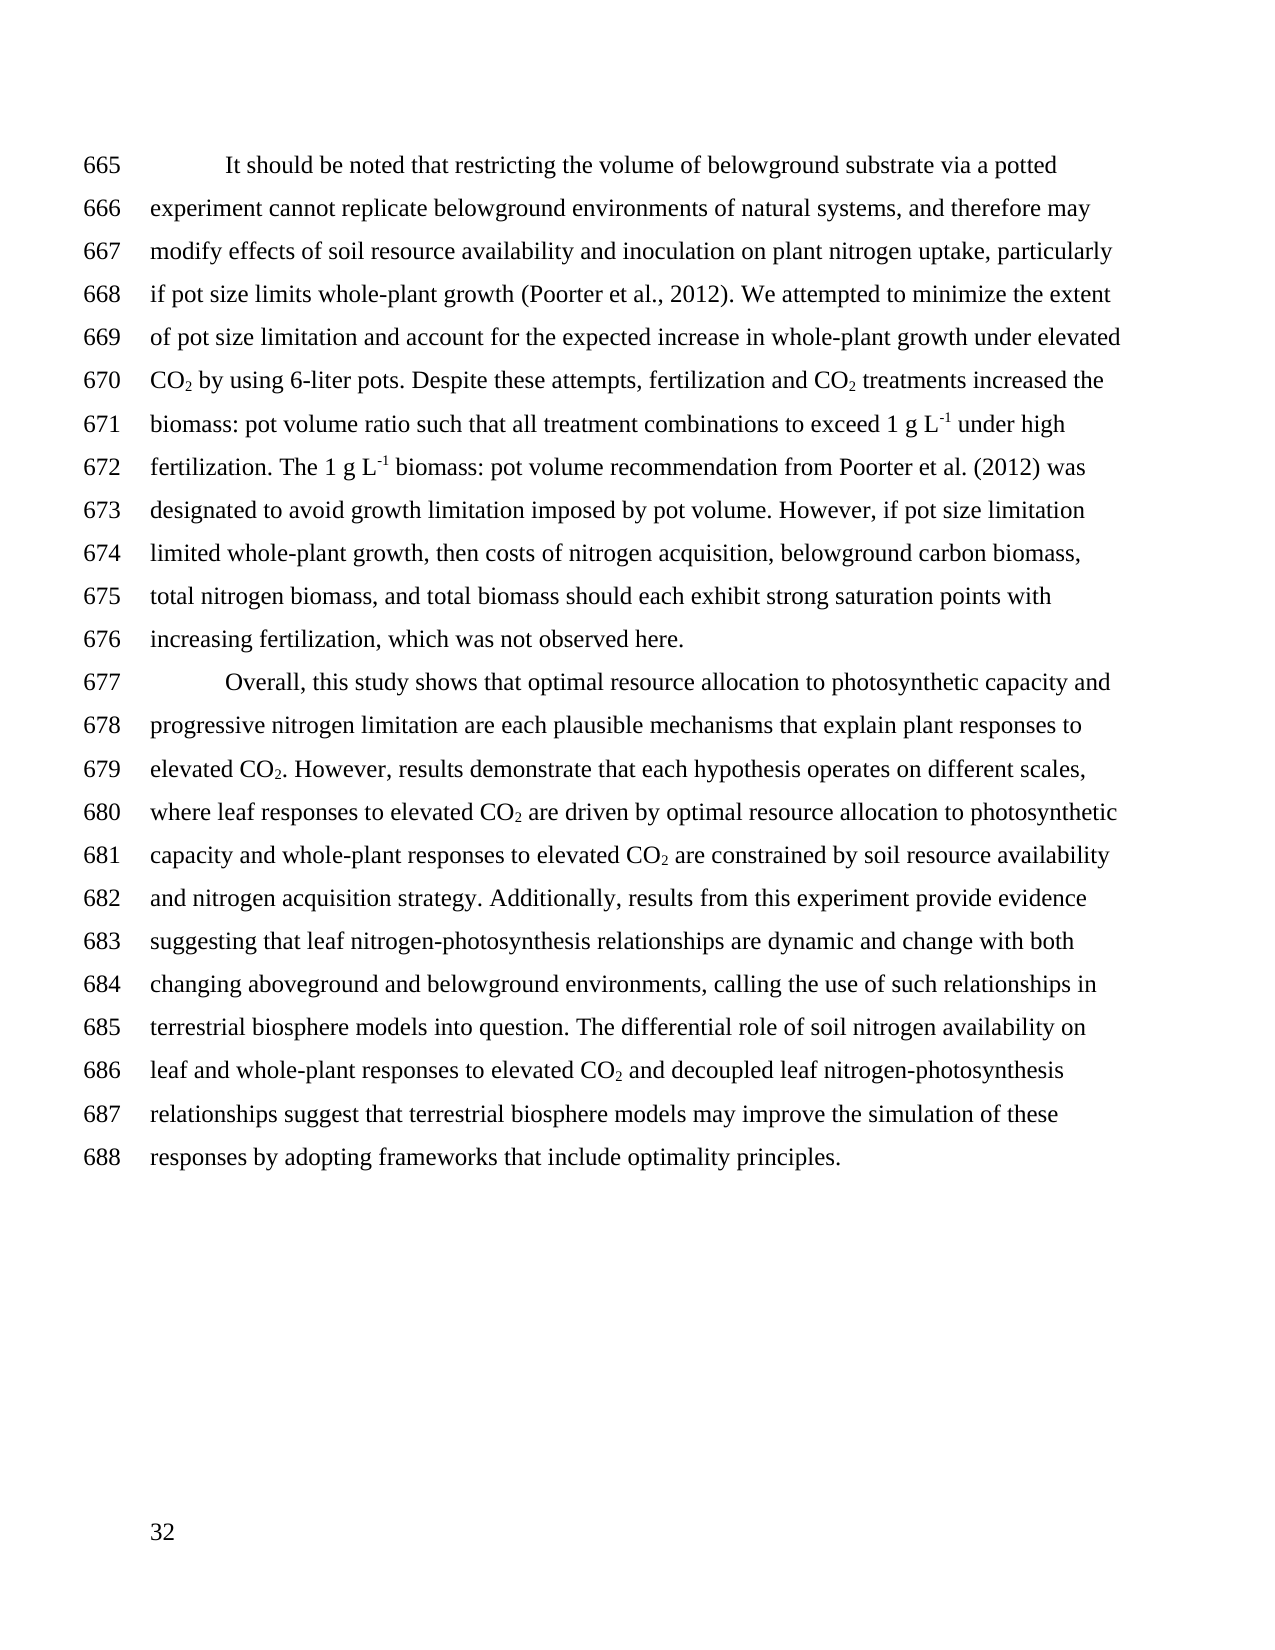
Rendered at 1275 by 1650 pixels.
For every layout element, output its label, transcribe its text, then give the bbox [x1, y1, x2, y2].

text It should be noted that restricting the volume of belowground substrate via a potted experiment cannot replicate belowground environments of natural systems, and therefore may modify effects of soil resource availability and inoculation on plant nitrogen uptake, particularly if pot size limits whole-plant growth . We attempted to minimize the extent of pot size limitation and account for the expected increase in whole-plant growth under elevated CO2 by using 6-liter pots. Despite these attempts, fertilization and CO2 treatments increased the biomass: pot volume ratio such that all treatment combinations to exceed 1 g L-1 under high fertilization. The 1 g L-1 biomass: pot volume recommendation from was designated to avoid growth limitation imposed by pot volume. However, if pot size limitation limited whole-plant growth, then costs of nitrogen acquisition, belowground carbon biomass, total nitrogen biomass, and total biomass should each exhibit strong saturation points with increasing fertilization, which was not observed here. [150, 150, 1125, 653]
text Overall, this study shows that optimal resource allocation to photosynthetic capacity and progressive nitrogen limitation are each plausible mechanisms that explain plant responses to elevated CO2. However, results demonstrate that each hypothesis operates on different scales, where leaf responses to elevated CO2 are driven by optimal resource allocation to photosynthetic capacity and whole-plant responses to elevated CO2 are constrained by soil resource availability and nitrogen acquisition strategy. Additionally, results from this experiment provide evidence suggesting that leaf nitrogen-photosynthesis relationships are dynamic and change with both changing aboveground and belowground environments, calling the use of such relationships in terrestrial biosphere models into question. The differential role of soil nitrogen availability on leaf and whole-plant responses to elevated CO2 and decoupled leaf nitrogen-photosynthesis relationships suggest that terrestrial biosphere models may improve the simulation of these responses by adopting frameworks that include optimality principles. [150, 667, 1125, 1171]
